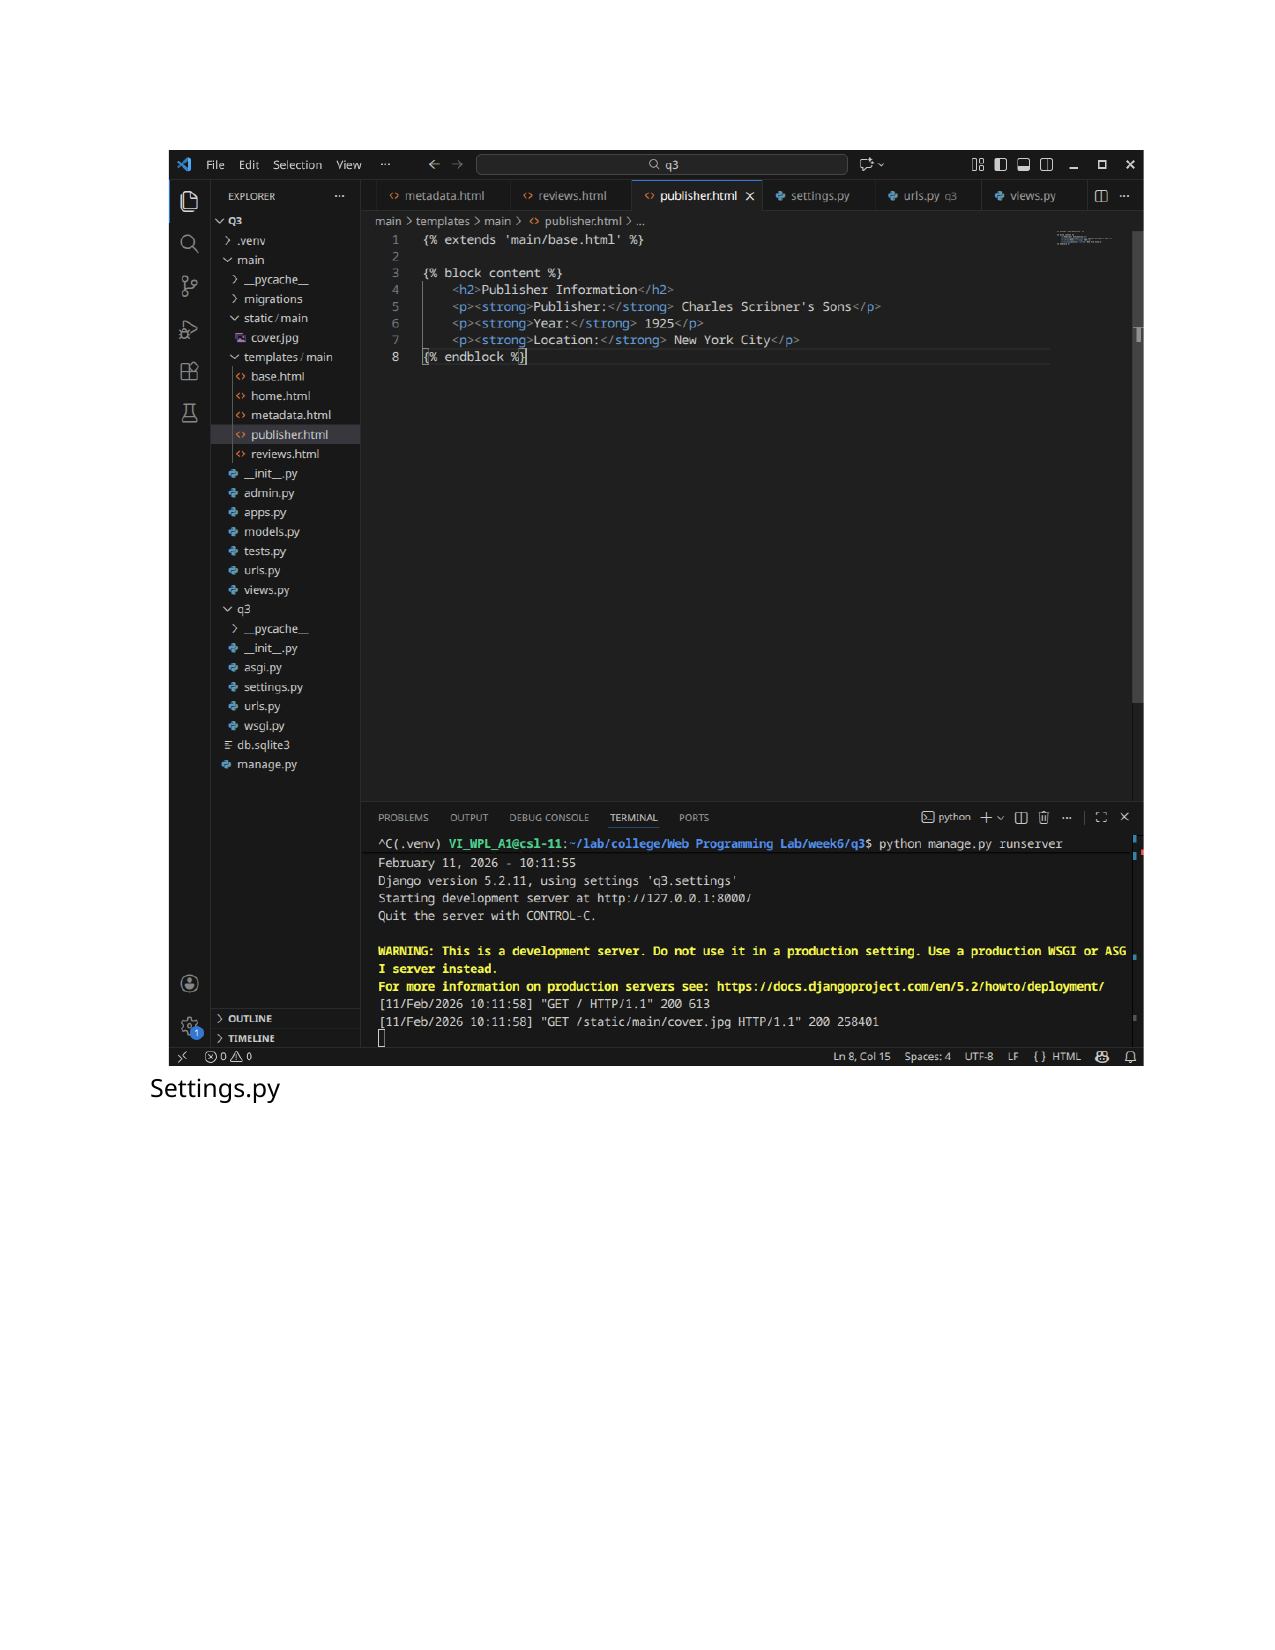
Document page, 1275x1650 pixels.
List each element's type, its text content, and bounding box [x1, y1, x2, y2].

text Settings.py [150, 150, 1125, 1105]
